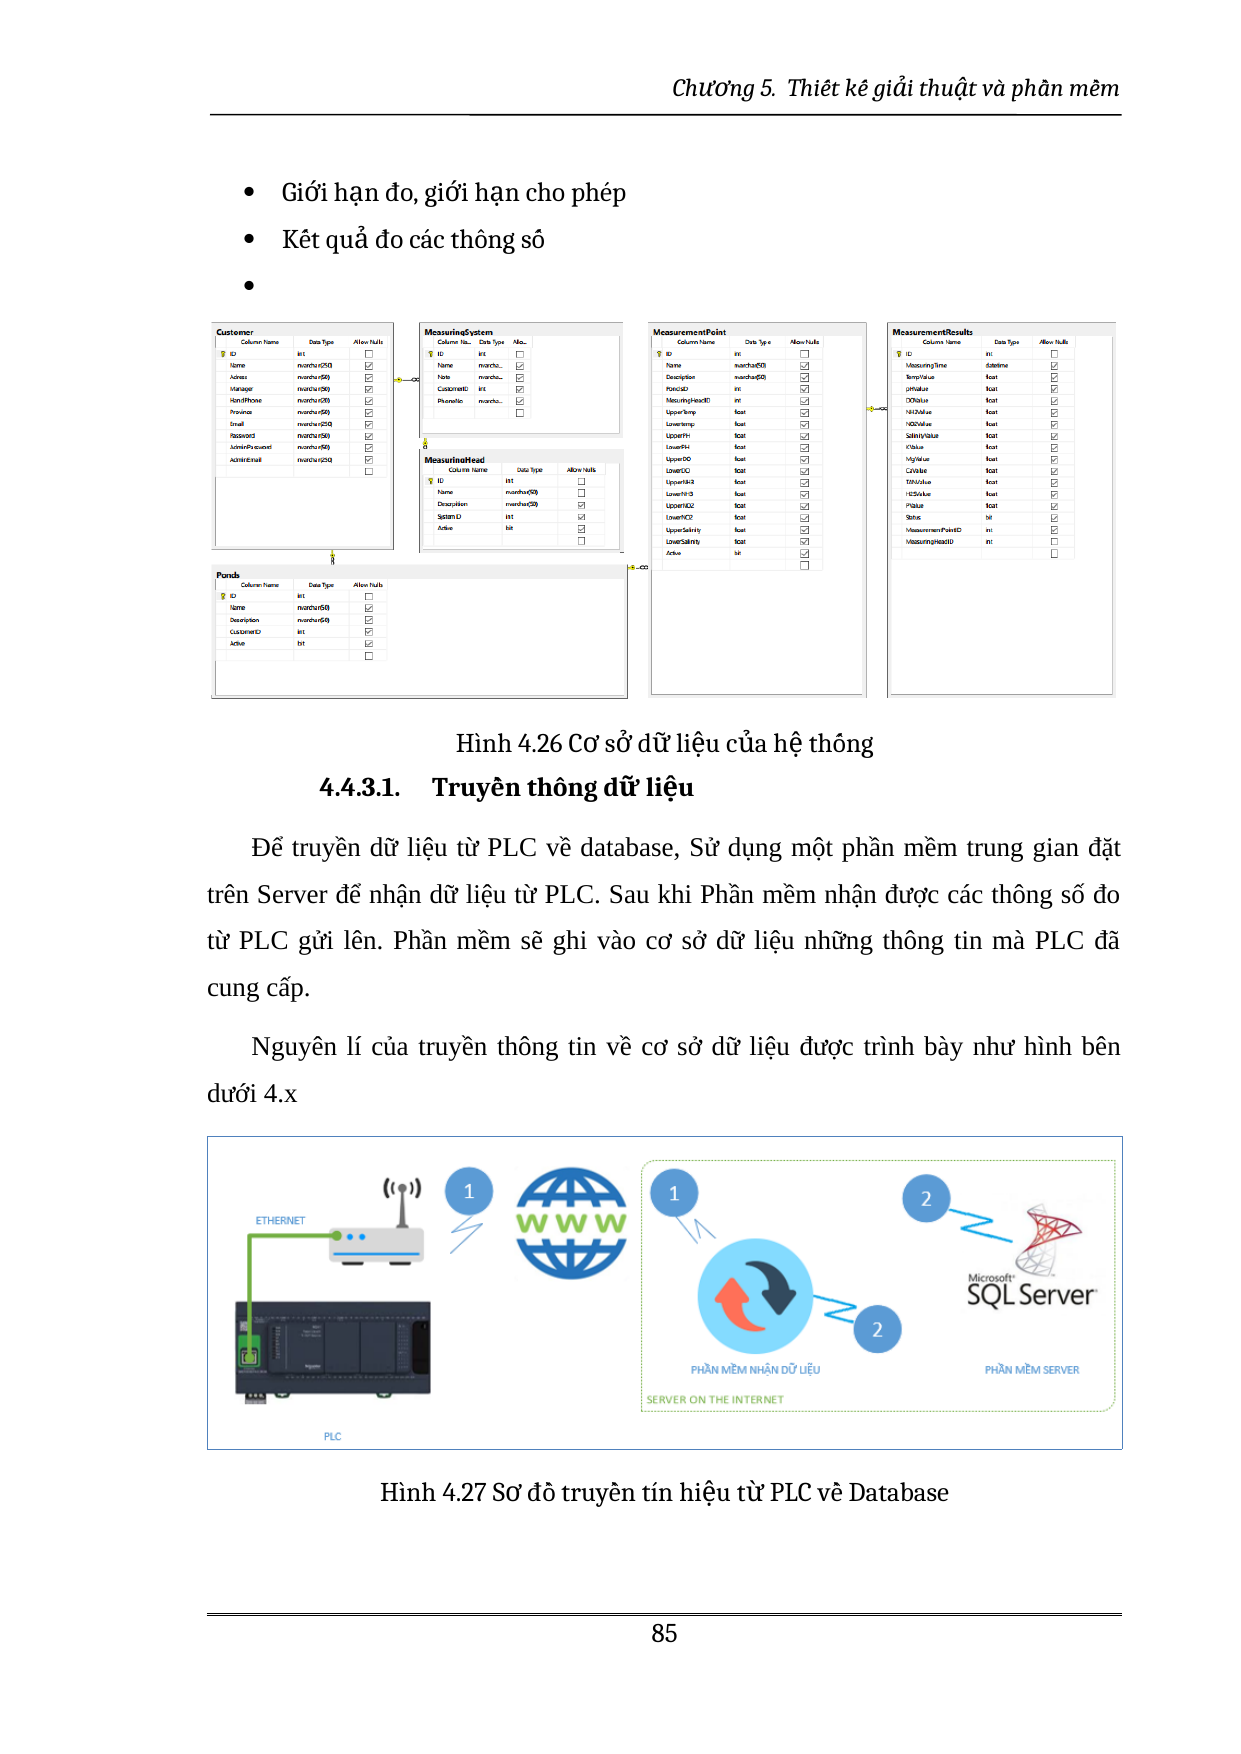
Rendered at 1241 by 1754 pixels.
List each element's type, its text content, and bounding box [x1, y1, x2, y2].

text Để truyền dữ liệu từ PLC về database, Sử dụng một phần mềm trung gian đặt trên Server để nhận dữ liệu từ PLC. Sau khi Phần mềm nhận được các thông số đo từ PLC gửi lên. Phần mềm sẽ ghi vào cơ sở dữ liệu những thông tin mà PLC đã cung cấp. [207, 831, 1122, 1002]
subtitle Truyền thông dữ liệu [319, 772, 1122, 803]
list Giới hạn đo, giới hạn cho phép [244, 177, 1122, 208]
list Kết quả đo các thông số [244, 224, 1122, 255]
picture [206, 317, 1123, 701]
picture [208, 1137, 1122, 1449]
text Nguyên lí của truyền thông tin về cơ sở dữ liệu được trình bày như hình bên dưới 4.x [207, 1030, 1122, 1108]
